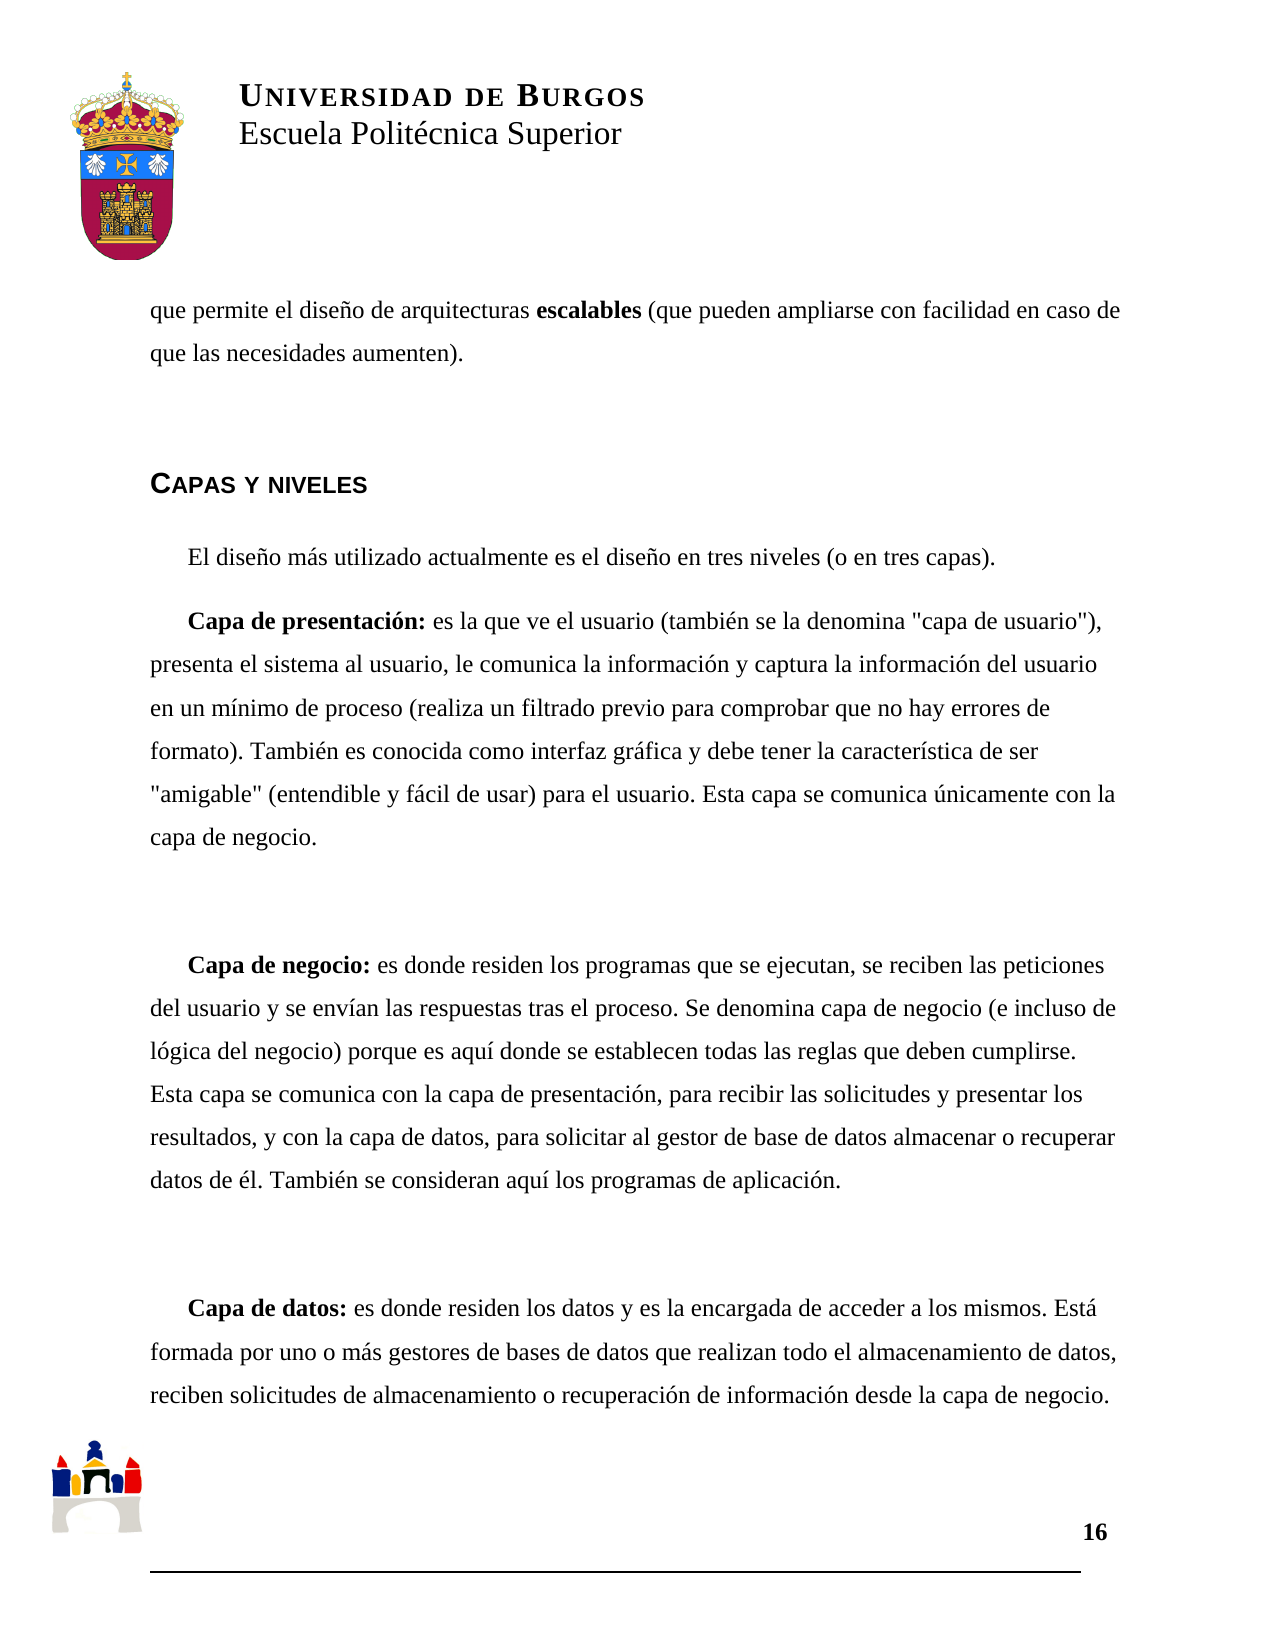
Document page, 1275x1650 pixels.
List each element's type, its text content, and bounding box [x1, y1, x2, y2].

text Capa de presentación: es la que ve el usuario (también se la denomina "capa de usuario"), presenta el sistema al usuario, le comunica la información y captura la información del usuario en un mínimo de proceso (realiza un filtrado previo para comprobar que no hay errores de formato). También es conocida como interfaz gráfica y debe tener la característica de ser "amigable" (entendible y fácil de usar) para el usuario. Esta capa se comunica únicamente con la capa de negocio. [150, 606, 1125, 851]
subtitle Capas y niveles [150, 466, 1125, 500]
text Capa de datos: es donde residen los datos y es la encargada de acceder a los mismos. Está formada por uno o más gestores de bases de datos que realizan todo el almacenamiento de datos, reciben solicitudes de almacenamiento o recuperación de información desde la capa de negocio. [150, 1293, 1125, 1408]
text El diseño más utilizado actualmente es el diseño en tres niveles (o en tres capas). [150, 542, 1125, 571]
text Capa de negocio: es donde residen los programas que se ejecutan, se reciben las peticiones del usuario y se envían las respuestas tras el proceso. Se denomina capa de negocio (e incluso de lógica del negocio) porque es aquí donde se establecen todas las reglas que deben cumplirse. Esta capa se comunica con la capa de presentación, para recibir las solicitudes y presentar los resultados, y con la capa de datos, para solicitar al gestor de base de datos almacenar o recuperar datos de él. También se consideran aquí los programas de aplicación. [150, 950, 1125, 1194]
picture [32, 72, 220, 260]
